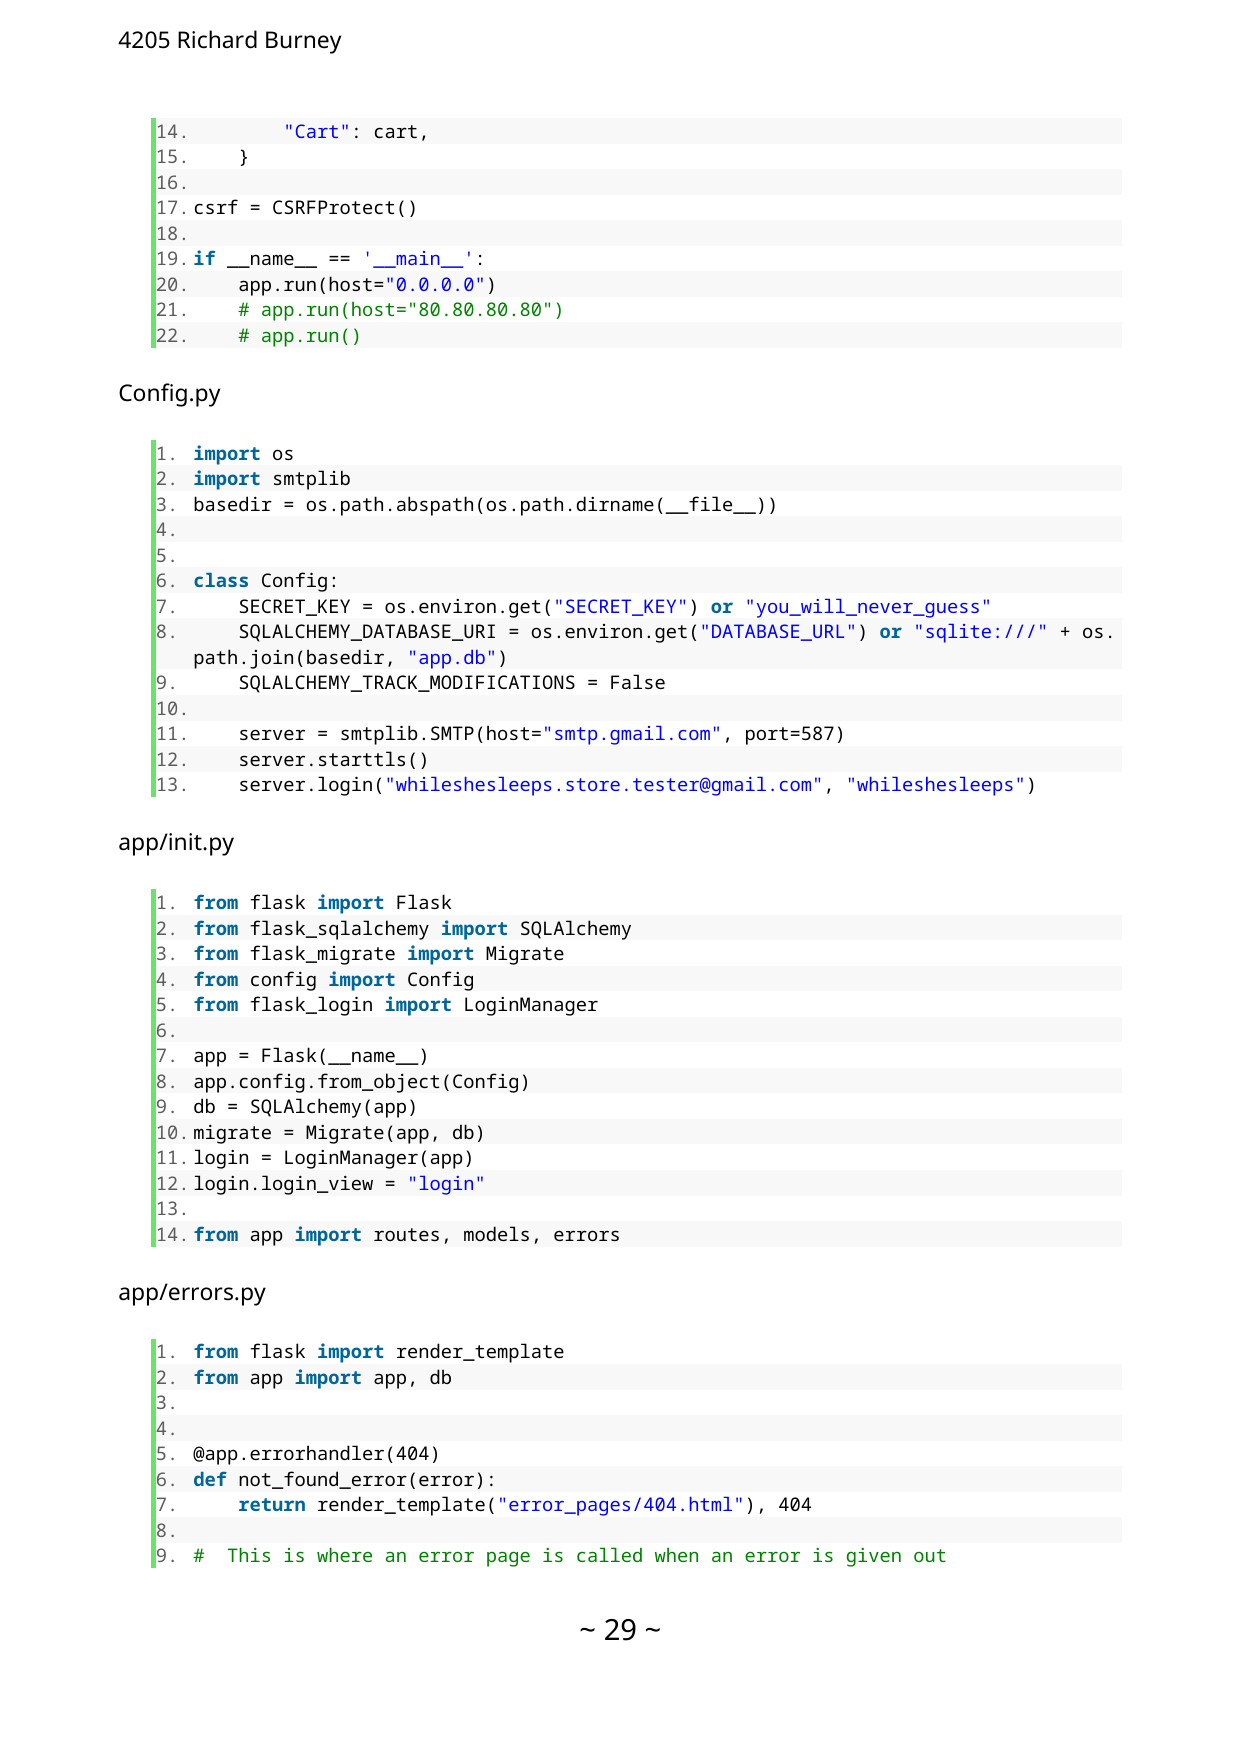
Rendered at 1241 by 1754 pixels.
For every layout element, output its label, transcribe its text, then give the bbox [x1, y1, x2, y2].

list import smtplib [156, 465, 1122, 491]
list SQLALCHEMY_TRACK_MODIFICATIONS = False [156, 669, 1122, 695]
list app = Flask(__name__) [156, 1042, 1122, 1068]
list server = smtplib.SMTP(host="smtp.gmail.com", port=587) [156, 721, 1122, 746]
list db = SQLAlchemy(app) [156, 1093, 1122, 1119]
list login.login_view = "login" [156, 1170, 1122, 1196]
list from flask import Flask [156, 889, 1122, 915]
list server.login("whileshesleeps.store.tester@gmail.com", "whileshesleeps") [156, 772, 1122, 797]
list from flask_login import LoginManager [156, 991, 1122, 1017]
list from flask import render_template [156, 1339, 1122, 1364]
list from app import app, db [156, 1364, 1122, 1390]
list class Config: [156, 567, 1122, 593]
list app.run(host="0.0.0.0") [156, 271, 1122, 297]
list SECRET_KEY = os.environ.get("SECRET_KEY") or "you_will_never_guess" [156, 593, 1122, 618]
list csrf = CSRFProtect() [156, 195, 1122, 220]
list import os [156, 440, 1122, 465]
list basedir = os.path.abspath(os.path.dirname(__file__)) [156, 491, 1122, 516]
list def not_found_error(error): [156, 1466, 1122, 1492]
list "Cart": cart, [156, 118, 1122, 144]
list @app.errorhandler(404) [156, 1441, 1122, 1466]
list server.starttls() [156, 746, 1122, 772]
list from app import routes, models, errors [156, 1221, 1122, 1247]
list if __name__ == '__main__': [156, 246, 1122, 271]
list SQLALCHEMY_DATABASE_URI = os.environ.get("DATABASE_URL") or "sqlite:///" + os.path.join(basedir, "app.db") [156, 618, 1122, 669]
list # This is where an error page is called when an error is given out [156, 1543, 1122, 1568]
list login = LoginManager(app) [156, 1144, 1122, 1170]
list from config import Config [156, 966, 1122, 991]
list # app.run(host="80.80.80.80") [156, 297, 1122, 322]
list from flask_sqlalchemy import SQLAlchemy [156, 915, 1122, 940]
list app.config.from_object(Config) [156, 1068, 1122, 1093]
list from flask_migrate import Migrate [156, 940, 1122, 966]
list migrate = Migrate(app, db) [156, 1119, 1122, 1144]
text Config.py [118, 377, 1122, 408]
list return render_template("error_pages/404.html"), 404 [156, 1492, 1122, 1517]
text app/init.py [118, 826, 1122, 858]
list } [156, 144, 1122, 169]
text app/errors.py [118, 1276, 1122, 1307]
list # app.run() [156, 322, 1122, 348]
